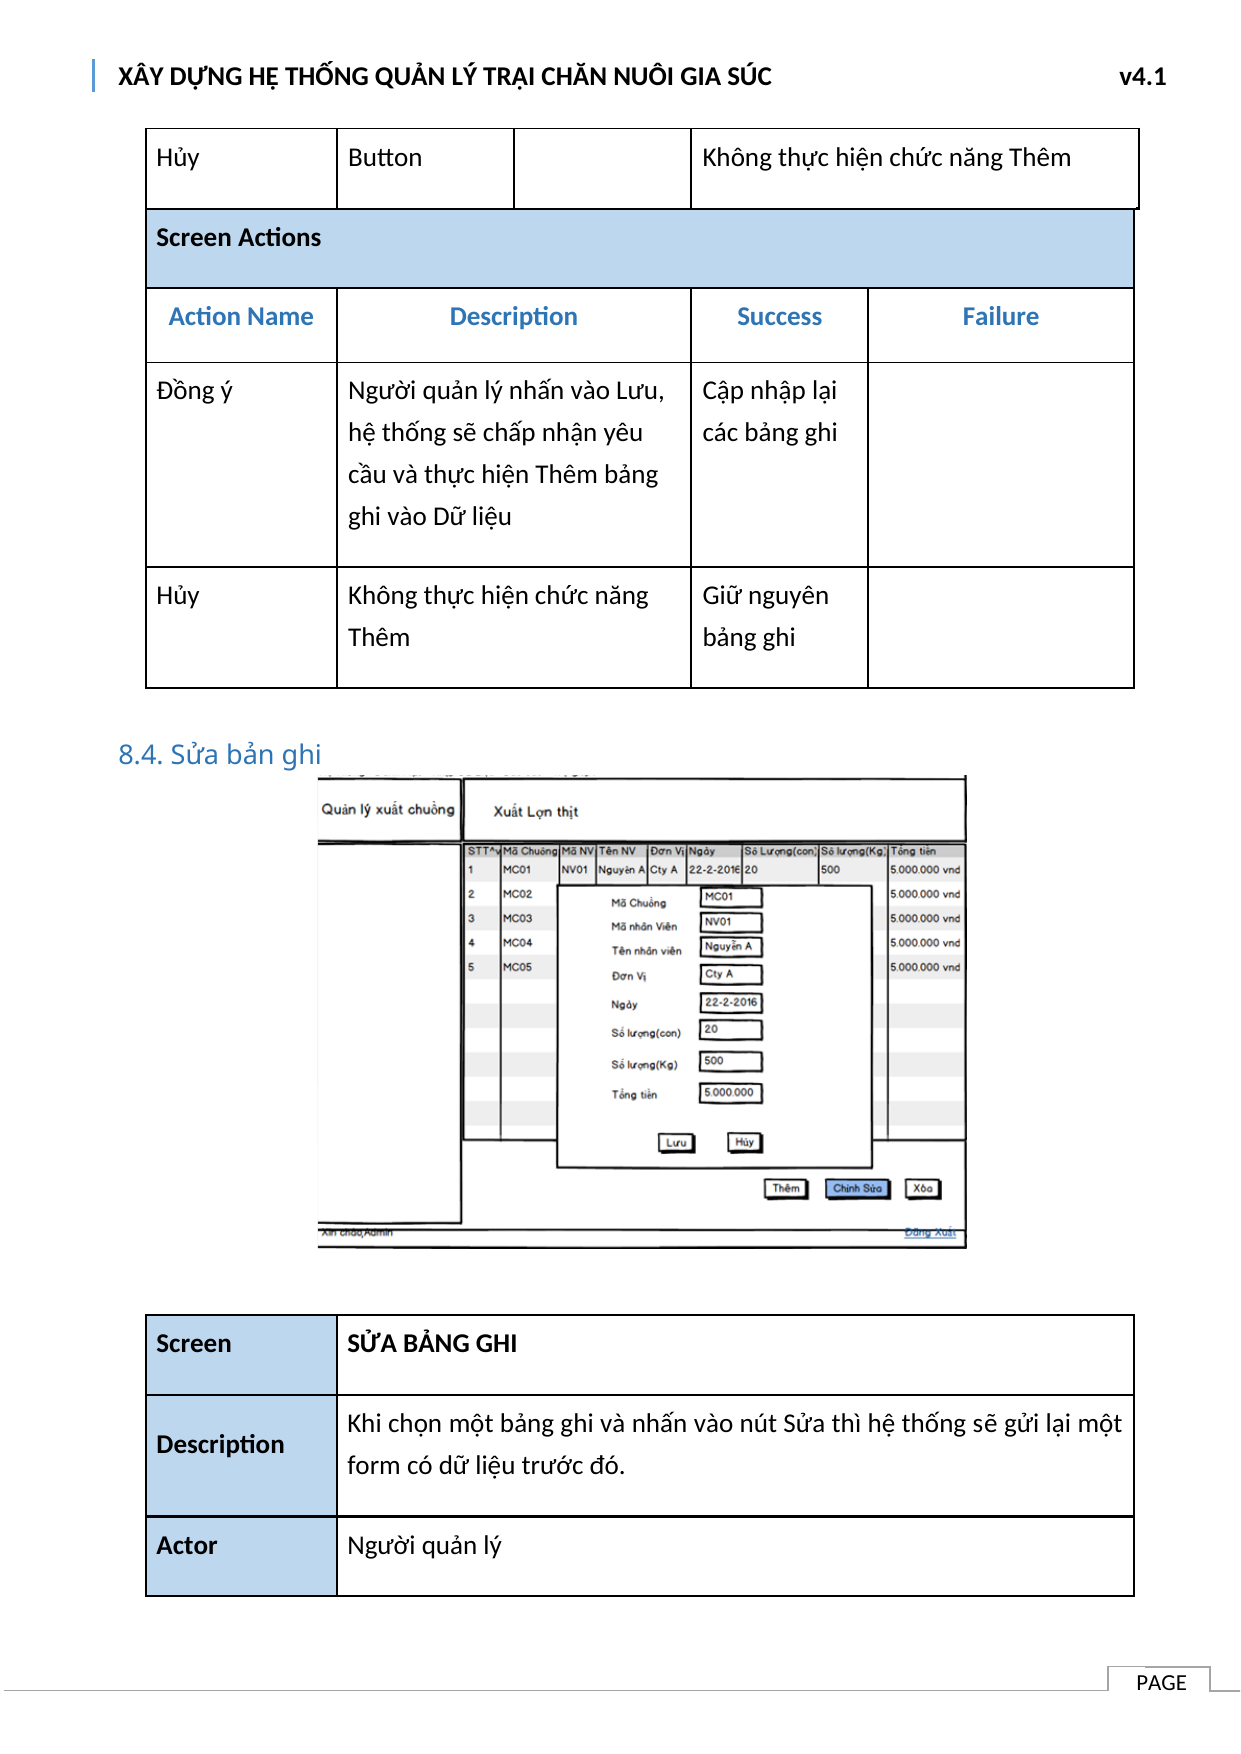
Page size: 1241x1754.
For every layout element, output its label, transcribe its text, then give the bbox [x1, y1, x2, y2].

table_cell Description [147, 1396, 336, 1515]
table_cell Action Name [147, 289, 336, 361]
table_cell [869, 363, 1133, 566]
table_cell Không thực hiện chức năng Thêm [338, 568, 690, 687]
table_cell Button [338, 129, 513, 208]
table_cell Description [338, 289, 690, 361]
table_cell Success [692, 289, 867, 361]
table_cell Screen Actions [147, 210, 1133, 287]
table_header Screen [147, 1316, 336, 1394]
table_cell Hủy [147, 129, 336, 208]
table_cell Người quản lý [338, 1518, 1133, 1595]
subtitle 8.4. Sửa bản ghi [118, 736, 1166, 773]
table_cell Failure [869, 289, 1133, 361]
table_cell [515, 129, 690, 208]
table_cell Hủy [147, 568, 336, 687]
table_header SỬA BẢNG GHI [338, 1316, 1133, 1394]
table_cell Không thực hiện chức năng Thêm [692, 129, 1138, 208]
table_cell Người quản lý nhấn vào Lưu, hệ thống sẽ chấp nhận yêu cầu và thực hiện Thêm bảng ghi vào Dữ liệu [338, 363, 690, 566]
table_cell Cập nhập lại các bảng ghi [692, 363, 867, 566]
picture [317, 775, 967, 1249]
table_cell Giữ nguyên bảng ghi [692, 568, 867, 687]
table_cell [869, 568, 1133, 687]
table_cell Actor [147, 1518, 336, 1595]
table_cell Đồng ý [147, 363, 336, 566]
table_cell Khi chọn một bảng ghi và nhấn vào nút Sửa thì hệ thống sẽ gửi lại một form có dữ liệu trước đó. [338, 1396, 1133, 1515]
